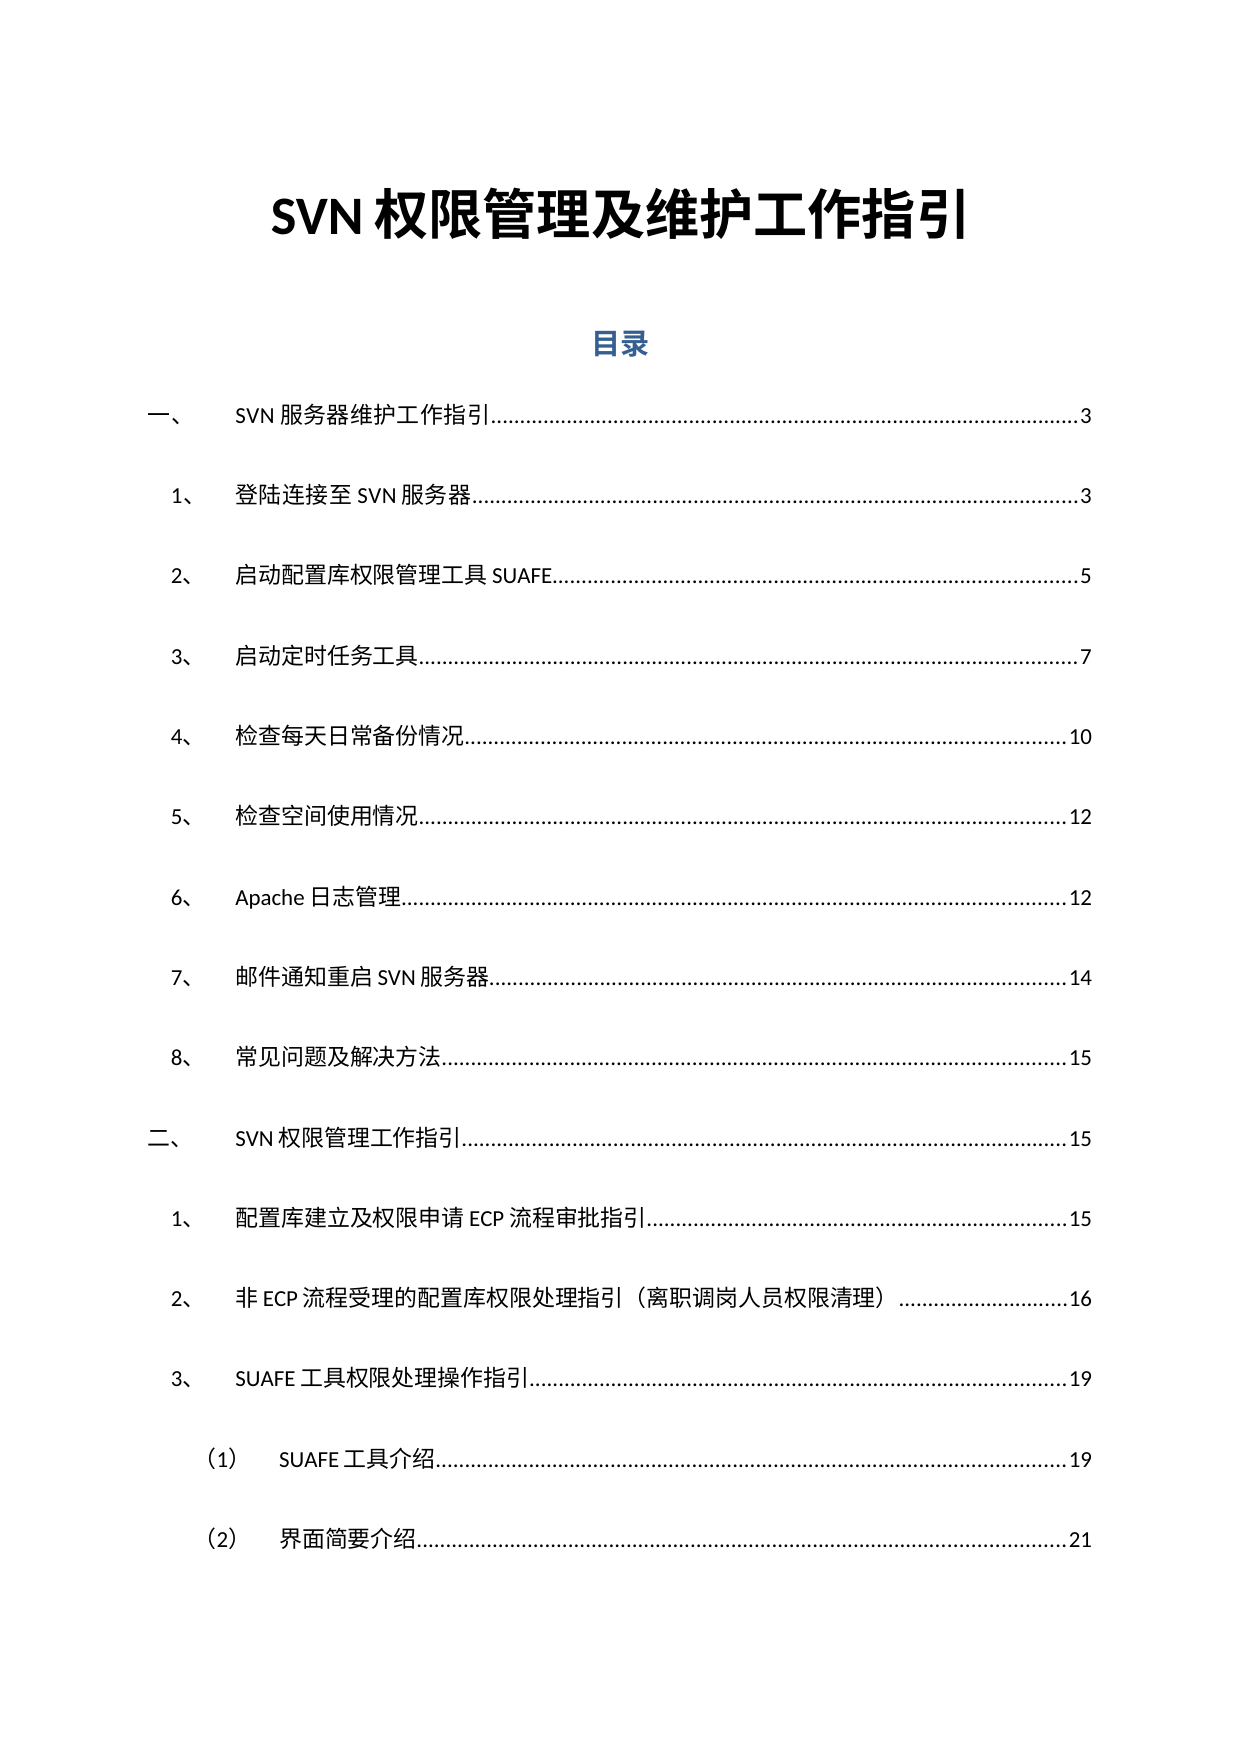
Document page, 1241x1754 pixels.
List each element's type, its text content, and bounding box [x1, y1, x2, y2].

text SVN权限管理及维护工作指引 [148, 162, 1093, 259]
